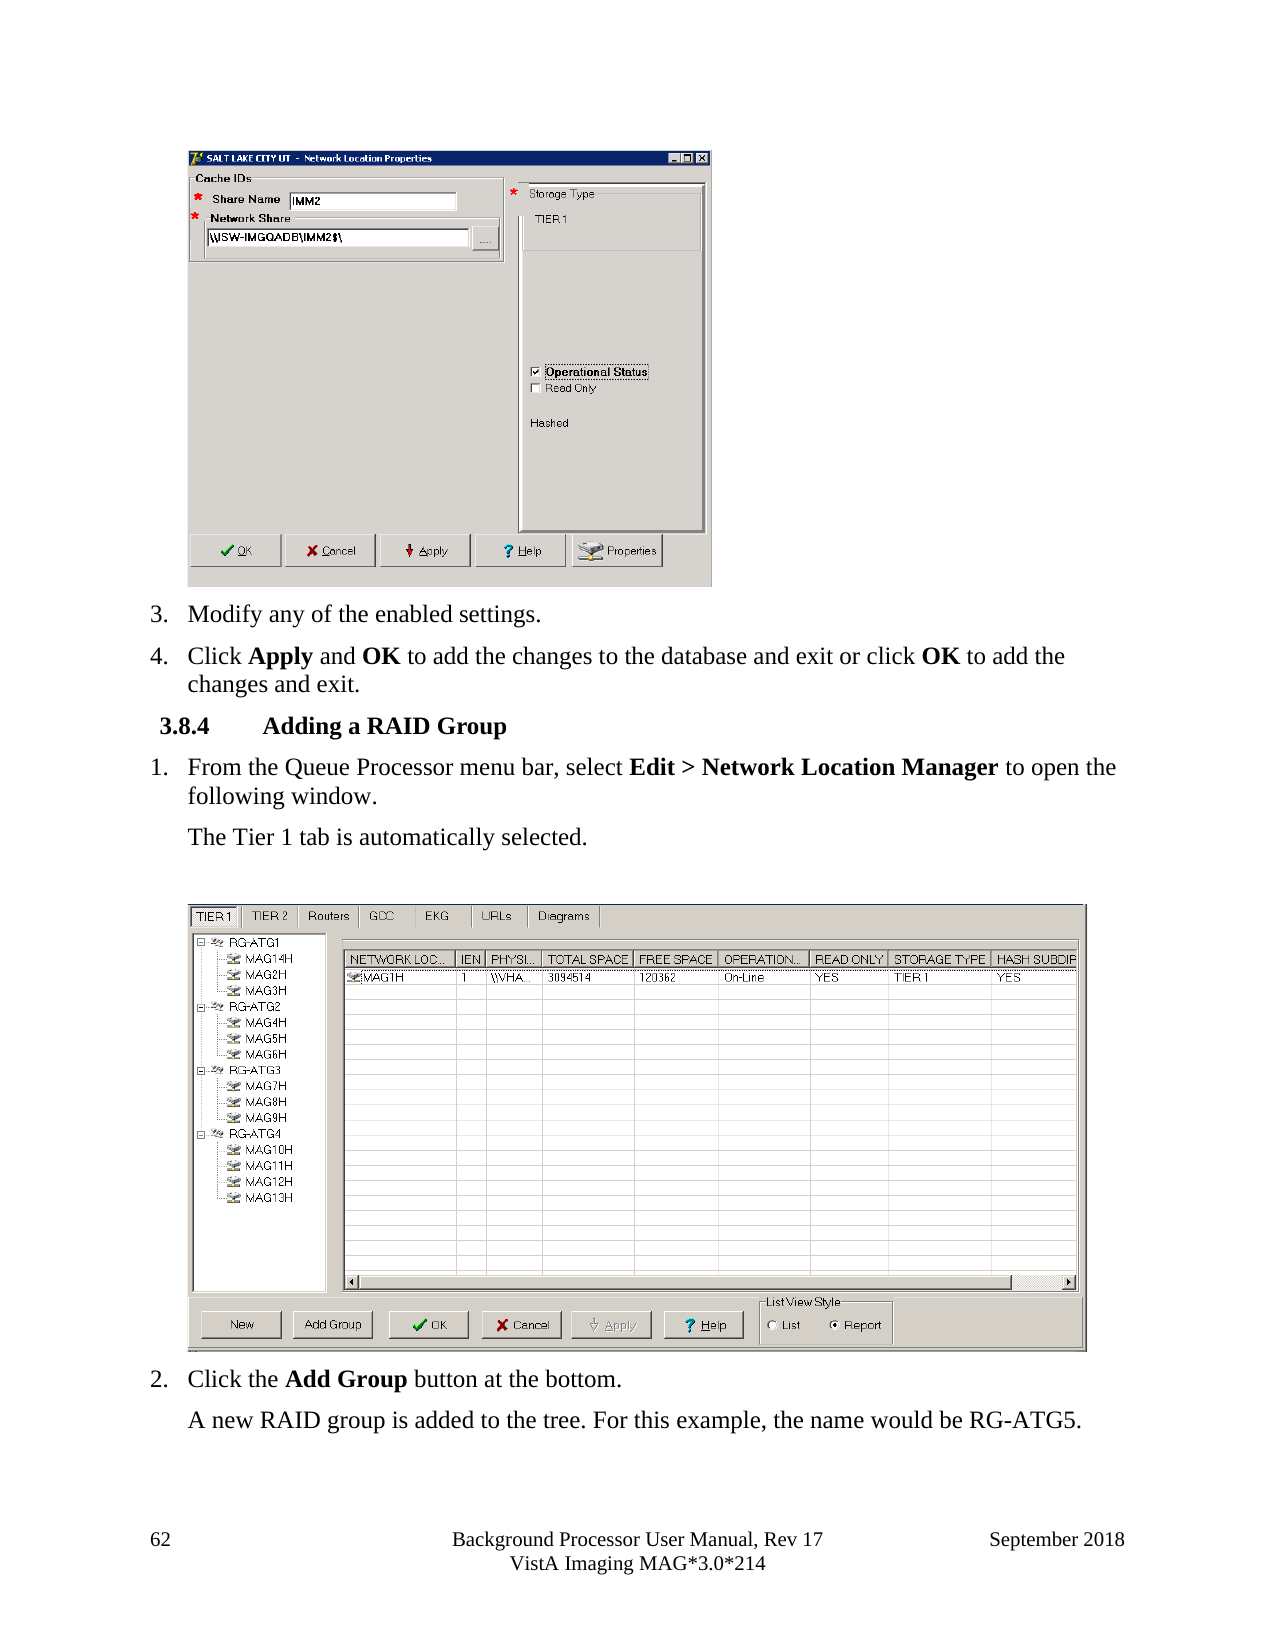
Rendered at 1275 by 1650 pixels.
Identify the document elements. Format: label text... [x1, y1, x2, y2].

picture [187, 904, 1088, 1352]
text The Tier 1 tab is automatically selected. [187, 822, 1125, 851]
list Modify any of the enabled settings. [150, 599, 1125, 628]
text A new RAID group is added to the tree. For this example, the name would be RG-ATG5. [187, 1406, 1125, 1434]
subtitle Adding a RAID Group [159, 711, 1125, 739]
list From the Queue Processor menu bar, select Edit > Network Location Manager to open the following window. [150, 752, 1125, 809]
picture [187, 150, 712, 587]
list Click the Add Group button at the bottom. [150, 1364, 1125, 1393]
list Click Apply and OK to add the changes to the database and exit or click OK to add the changes and exit. [150, 641, 1125, 698]
